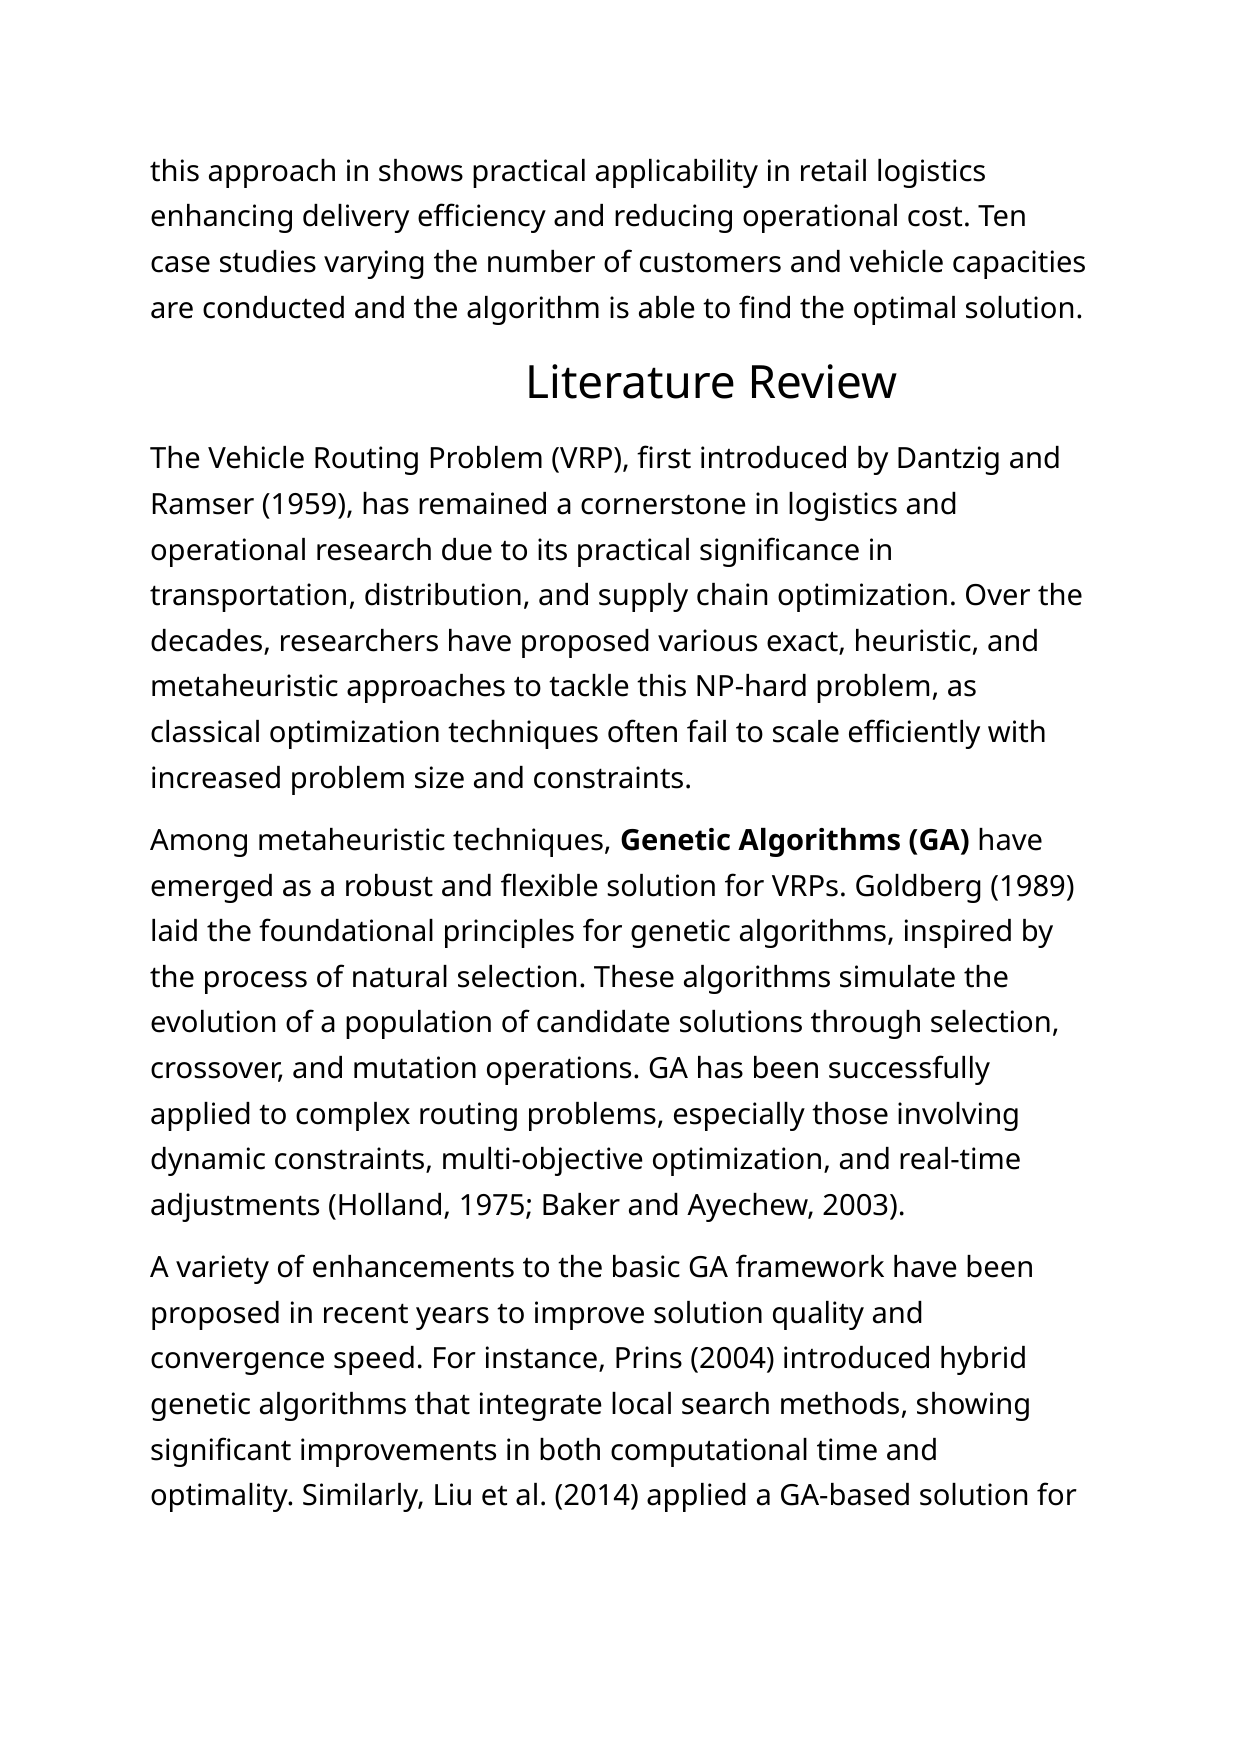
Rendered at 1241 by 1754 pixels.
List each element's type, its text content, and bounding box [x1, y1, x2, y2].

text Literature Review [150, 349, 1090, 412]
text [150, 1246, 1090, 1514]
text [150, 150, 1090, 327]
text Among metaheuristic techniques, Genetic Algorithms (GA) have emerged as a robust and flexible solution for VRPs. Goldberg (1989) laid the foundational principles for genetic algorithms, inspired by the process of natural selection. These algorithms simulate the evolution of a population of candidate solutions through selection, crossover, and mutation operations. GA has been successfully applied to complex routing problems, especially those involving dynamic constraints, multi-objective optimization, and real-time adjustments (Holland, 1975; Baker and Ayechew, 2003). [150, 819, 1090, 1224]
text The Vehicle Routing Problem (VRP), first introduced by Dantzig and Ramser (1959), has remained a cornerstone in logistics and operational research due to its practical significance in transportation, distribution, and supply chain optimization. Over the decades, researchers have proposed various exact, heuristic, and metaheuristic approaches to tackle this NP-hard problem, as classical optimization techniques often fail to scale efficiently with increased problem size and constraints. [150, 437, 1090, 797]
